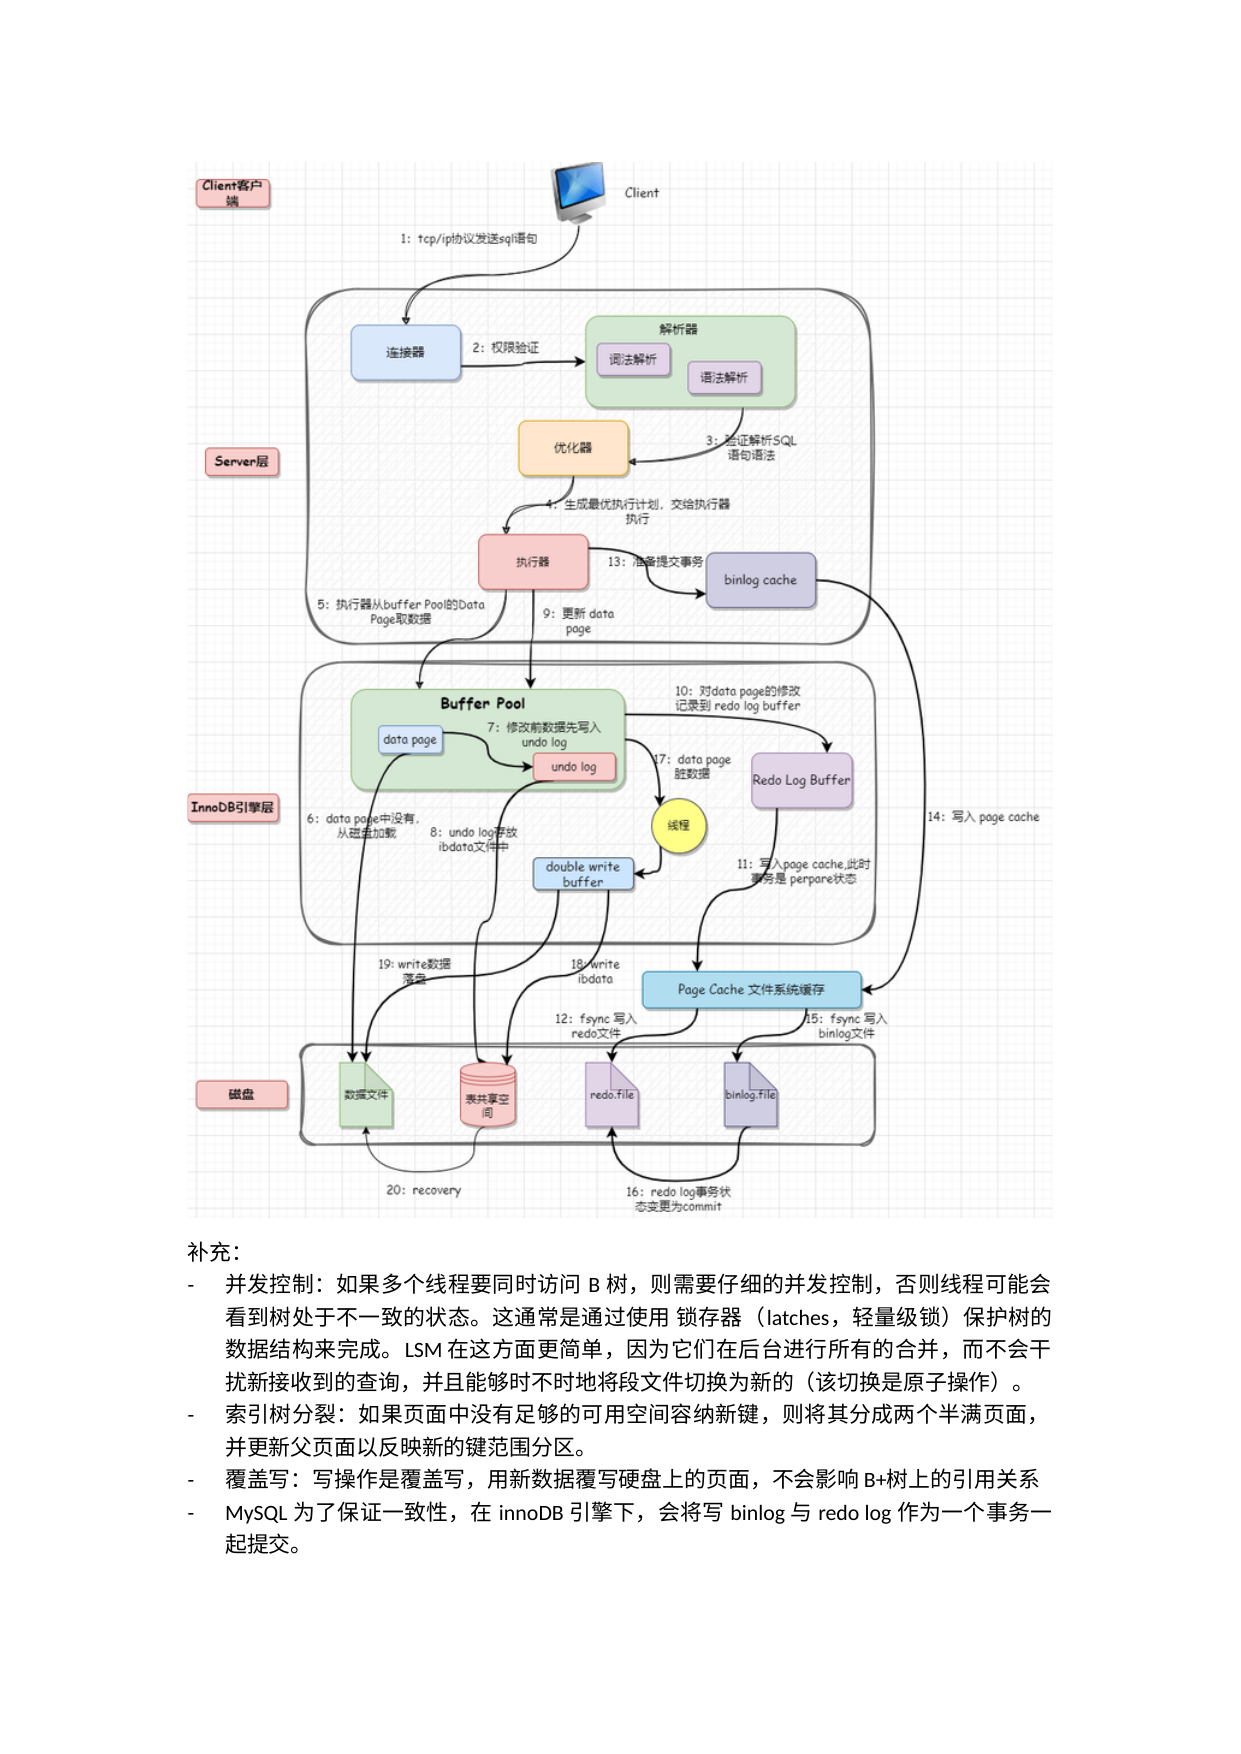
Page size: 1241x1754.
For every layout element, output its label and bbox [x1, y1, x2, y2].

picture [187, 162, 1053, 1218]
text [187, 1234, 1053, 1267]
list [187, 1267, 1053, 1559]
